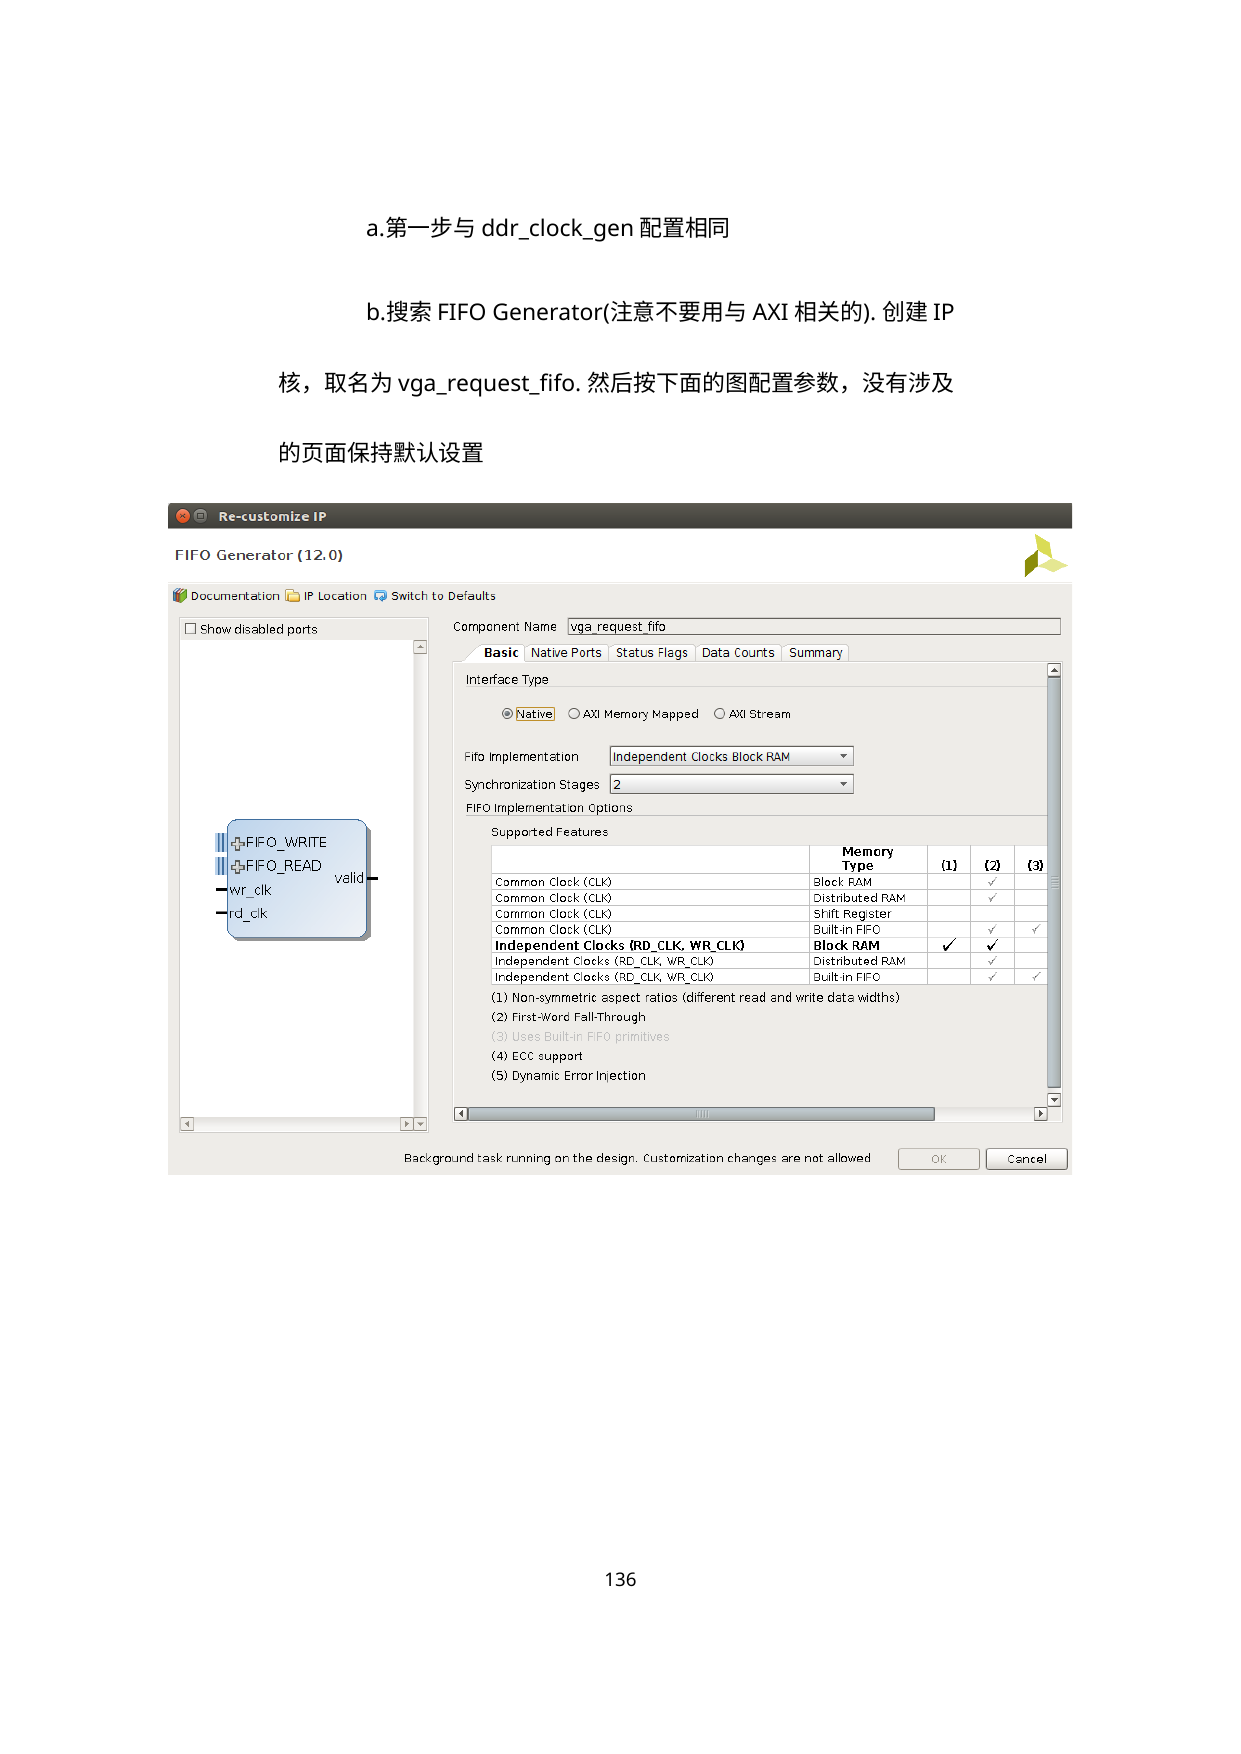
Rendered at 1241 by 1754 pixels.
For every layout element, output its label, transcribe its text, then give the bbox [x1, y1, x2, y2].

picture [168, 503, 1073, 1175]
text a.第一步与ddr_clock_gen配置相同 [278, 194, 962, 259]
text b.搜索 FIFO Generator(注意不要用与 AXI 相关的). 创建 IP 核，取名为 vga_request_fifo. 然后按下面的图配置参数，没有涉及的页面保持默认设置 [278, 278, 962, 484]
